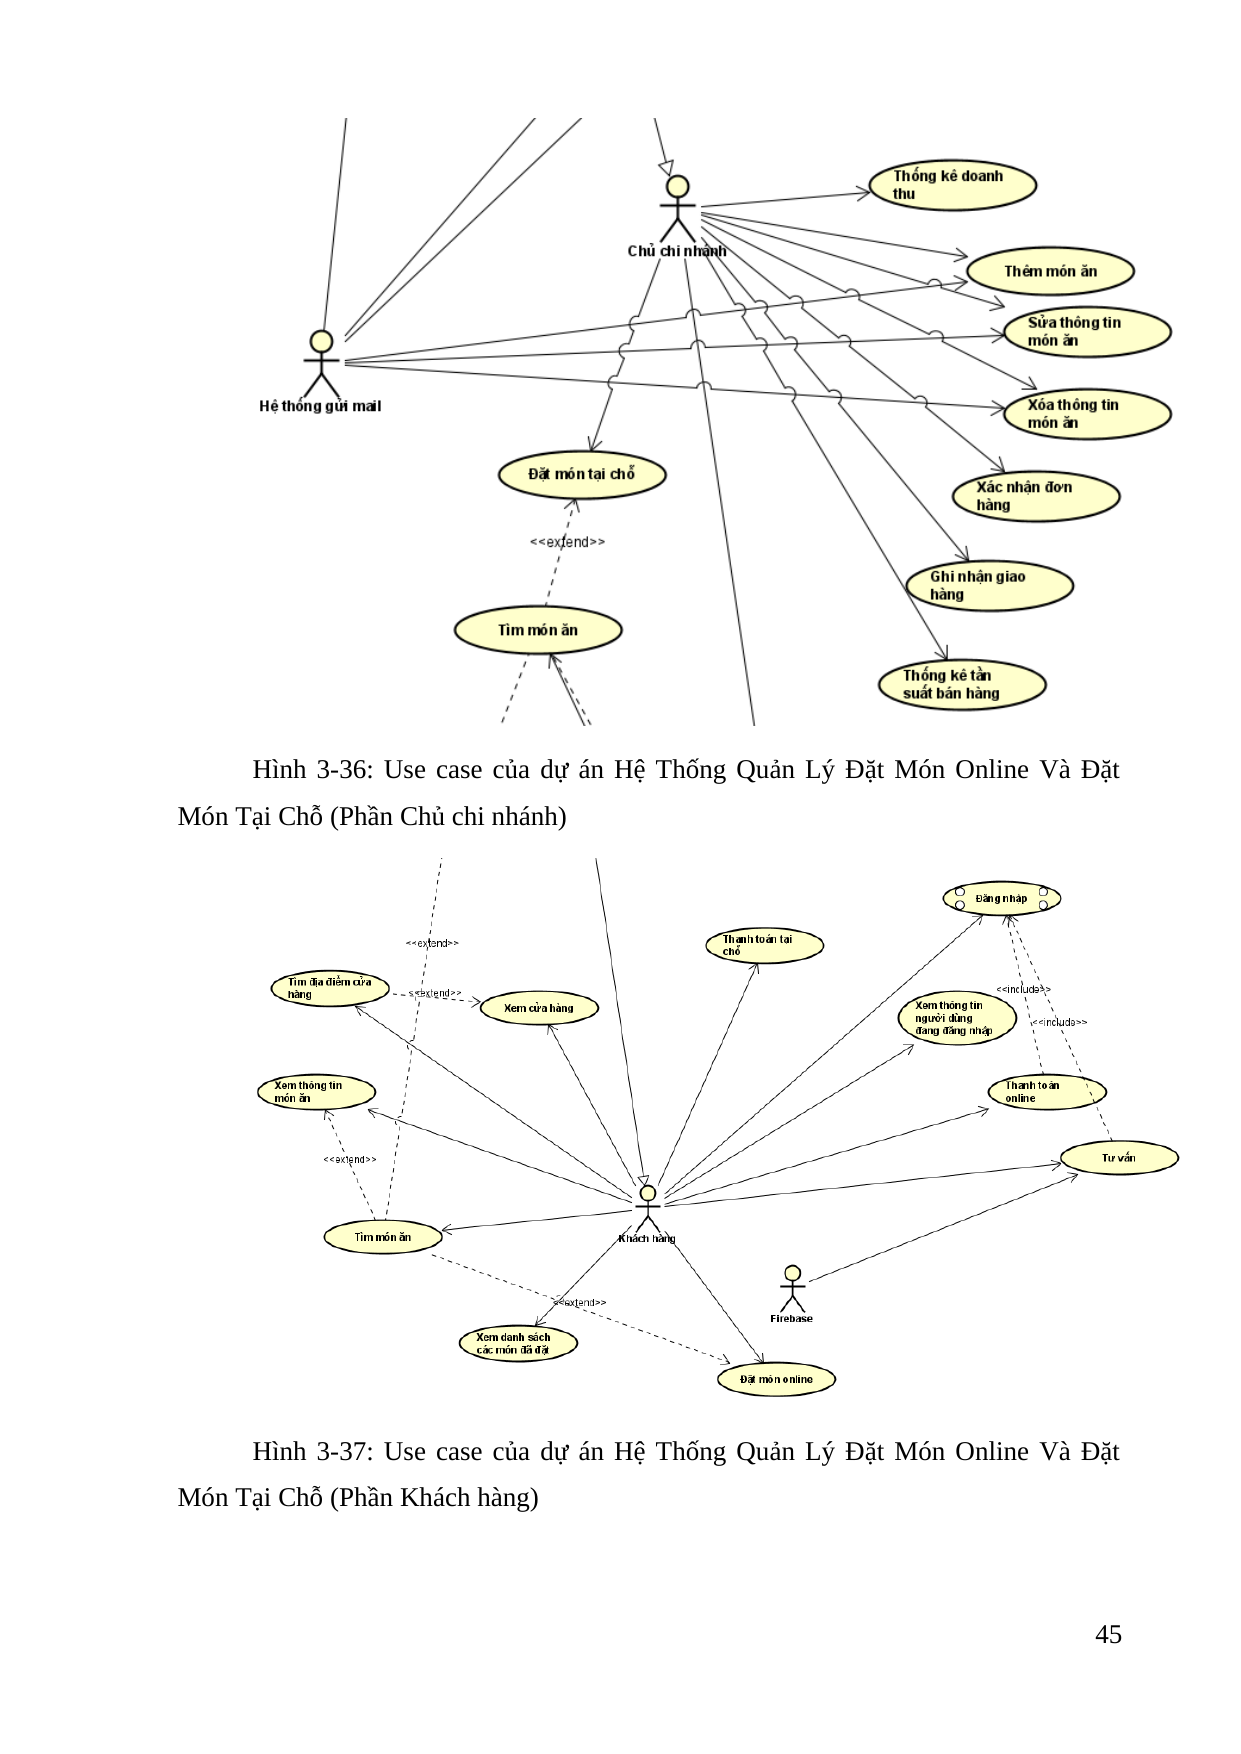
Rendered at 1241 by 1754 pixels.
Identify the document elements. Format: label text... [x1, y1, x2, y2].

picture [252, 858, 1198, 1407]
picture [252, 118, 1198, 726]
